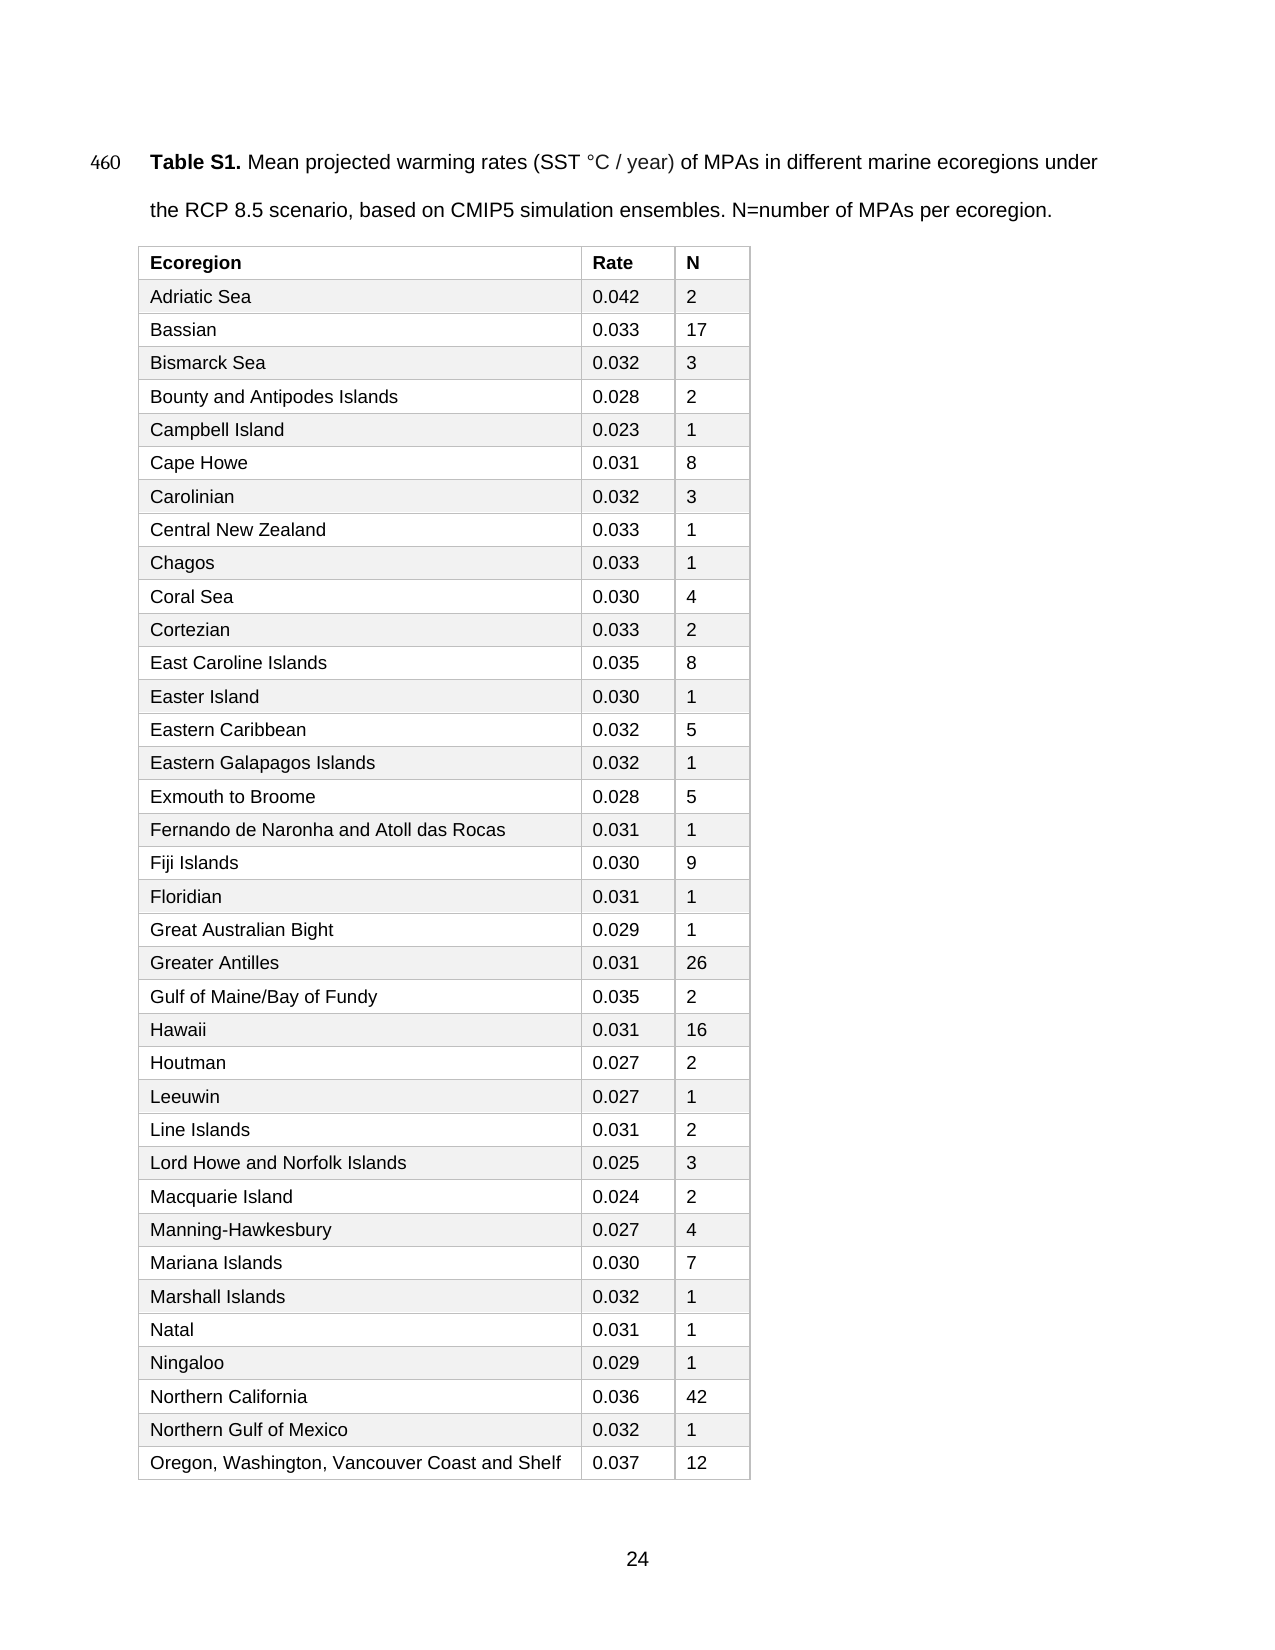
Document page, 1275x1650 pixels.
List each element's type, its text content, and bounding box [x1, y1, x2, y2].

table_cell 1 [676, 1280, 749, 1312]
table_cell Chagos [139, 547, 581, 579]
table_cell Carolinian [139, 480, 581, 512]
table_cell 4 [676, 1214, 749, 1246]
table_cell Cape Howe [139, 447, 581, 479]
table_cell Gulf of Maine/Bay of Fundy [139, 980, 581, 1012]
table_cell 0.029 [582, 914, 674, 946]
table_cell 0.031 [582, 1114, 674, 1146]
table_cell 5 [676, 714, 749, 746]
table_cell 1 [676, 547, 749, 579]
table_cell 0.028 [582, 380, 674, 412]
table_cell Adriatic Sea [139, 280, 581, 312]
table_cell 1 [676, 1314, 749, 1346]
table_cell 3 [676, 480, 749, 512]
table_cell 0.032 [582, 1414, 674, 1446]
table_cell 4 [676, 580, 749, 612]
table_cell 0.030 [582, 1247, 674, 1279]
table_cell 0.042 [582, 280, 674, 312]
table_cell 0.031 [582, 1014, 674, 1046]
table_cell 0.027 [582, 1214, 674, 1246]
table_cell 1 [676, 914, 749, 946]
table_cell 0.029 [582, 1347, 674, 1379]
table_cell 0.031 [582, 947, 674, 979]
table_cell Manning-Hawkesbury [139, 1214, 581, 1246]
table_cell 0.033 [582, 547, 674, 579]
table_cell 0.028 [582, 780, 674, 812]
table_cell 0.023 [582, 414, 674, 446]
table_cell 1 [676, 1414, 749, 1446]
table_cell Natal [139, 1314, 581, 1346]
table_header Ecoregion [139, 247, 581, 279]
table_cell 0.036 [582, 1380, 674, 1412]
table_cell 0.030 [582, 847, 674, 879]
table_cell Bassian [139, 314, 581, 346]
table_cell Easter Island [139, 680, 581, 712]
table_cell 2 [676, 980, 749, 1012]
table_cell 9 [676, 847, 749, 879]
table_cell 1 [676, 514, 749, 546]
table_cell Coral Sea [139, 580, 581, 612]
table_cell 0.031 [582, 1314, 674, 1346]
table_cell 12 [676, 1447, 749, 1479]
table_cell 1 [676, 680, 749, 712]
table_cell 1 [676, 1347, 749, 1379]
table_header N [676, 247, 749, 279]
table_cell 0.031 [582, 447, 674, 479]
table_cell Great Australian Bight [139, 914, 581, 946]
table_cell 3 [676, 347, 749, 379]
table_cell 2 [676, 380, 749, 412]
table_cell Lord Howe and Norfolk Islands [139, 1147, 581, 1179]
table_cell 2 [676, 1114, 749, 1146]
table_cell 0.032 [582, 714, 674, 746]
table_cell 0.024 [582, 1180, 674, 1212]
table_cell 1 [676, 880, 749, 912]
table_cell 2 [676, 280, 749, 312]
table_cell Oregon, Washington, Vancouver Coast and Shelf [139, 1447, 581, 1479]
table_cell 0.037 [582, 1447, 674, 1479]
table_cell Campbell Island [139, 414, 581, 446]
table_cell 1 [676, 414, 749, 446]
table_cell Cortezian [139, 614, 581, 646]
table_cell 0.032 [582, 1280, 674, 1312]
table_cell Bounty and Antipodes Islands [139, 380, 581, 412]
table_cell Exmouth to Broome [139, 780, 581, 812]
table_cell Ningaloo [139, 1347, 581, 1379]
table_cell 2 [676, 614, 749, 646]
table_cell Eastern Galapagos Islands [139, 747, 581, 779]
table_cell 2 [676, 1180, 749, 1212]
text Table S1. Mean projected warming rates (SST °C / year) of MPAs in different marine ecoregions under the RCP 8.5 scenario, based on CMIP5 simulation ensembles. N=number of MPAs per ecoregion. [150, 150, 1125, 222]
table_cell 1 [676, 814, 749, 846]
table_cell 1 [676, 1080, 749, 1112]
table_cell Mariana Islands [139, 1247, 581, 1279]
table_cell 0.033 [582, 514, 674, 546]
table_cell 0.032 [582, 480, 674, 512]
table_cell Macquarie Island [139, 1180, 581, 1212]
table_cell Floridian [139, 880, 581, 912]
table_cell 2 [676, 1047, 749, 1079]
table_cell 0.033 [582, 314, 674, 346]
table_cell 0.031 [582, 880, 674, 912]
table_cell 0.027 [582, 1080, 674, 1112]
table_cell Greater Antilles [139, 947, 581, 979]
table_cell Leeuwin [139, 1080, 581, 1112]
table_cell Eastern Caribbean [139, 714, 581, 746]
table_cell Northern California [139, 1380, 581, 1412]
table_cell Fiji Islands [139, 847, 581, 879]
table_header Rate [582, 247, 674, 279]
table_cell Fernando de Naronha and Atoll das Rocas [139, 814, 581, 846]
table_cell Bismarck Sea [139, 347, 581, 379]
table_cell 3 [676, 1147, 749, 1179]
table_cell 0.025 [582, 1147, 674, 1179]
table_cell 17 [676, 314, 749, 346]
table_cell 0.030 [582, 680, 674, 712]
table_cell 1 [676, 747, 749, 779]
table_cell 0.027 [582, 1047, 674, 1079]
table_cell Hawaii [139, 1014, 581, 1046]
table_cell 0.032 [582, 347, 674, 379]
table_cell 0.032 [582, 747, 674, 779]
table_cell 0.031 [582, 814, 674, 846]
table_cell 42 [676, 1380, 749, 1412]
table_cell 0.033 [582, 614, 674, 646]
table_cell Line Islands [139, 1114, 581, 1146]
table_cell 16 [676, 1014, 749, 1046]
table_cell 5 [676, 780, 749, 812]
table_cell 7 [676, 1247, 749, 1279]
table_cell 8 [676, 647, 749, 679]
table_cell 0.035 [582, 647, 674, 679]
table_cell 0.035 [582, 980, 674, 1012]
table_cell Marshall Islands [139, 1280, 581, 1312]
table_cell 26 [676, 947, 749, 979]
table_cell Houtman [139, 1047, 581, 1079]
table_cell Central New Zealand [139, 514, 581, 546]
table_cell Northern Gulf of Mexico [139, 1414, 581, 1446]
table_cell East Caroline Islands [139, 647, 581, 679]
table_cell 8 [676, 447, 749, 479]
table_cell 0.030 [582, 580, 674, 612]
